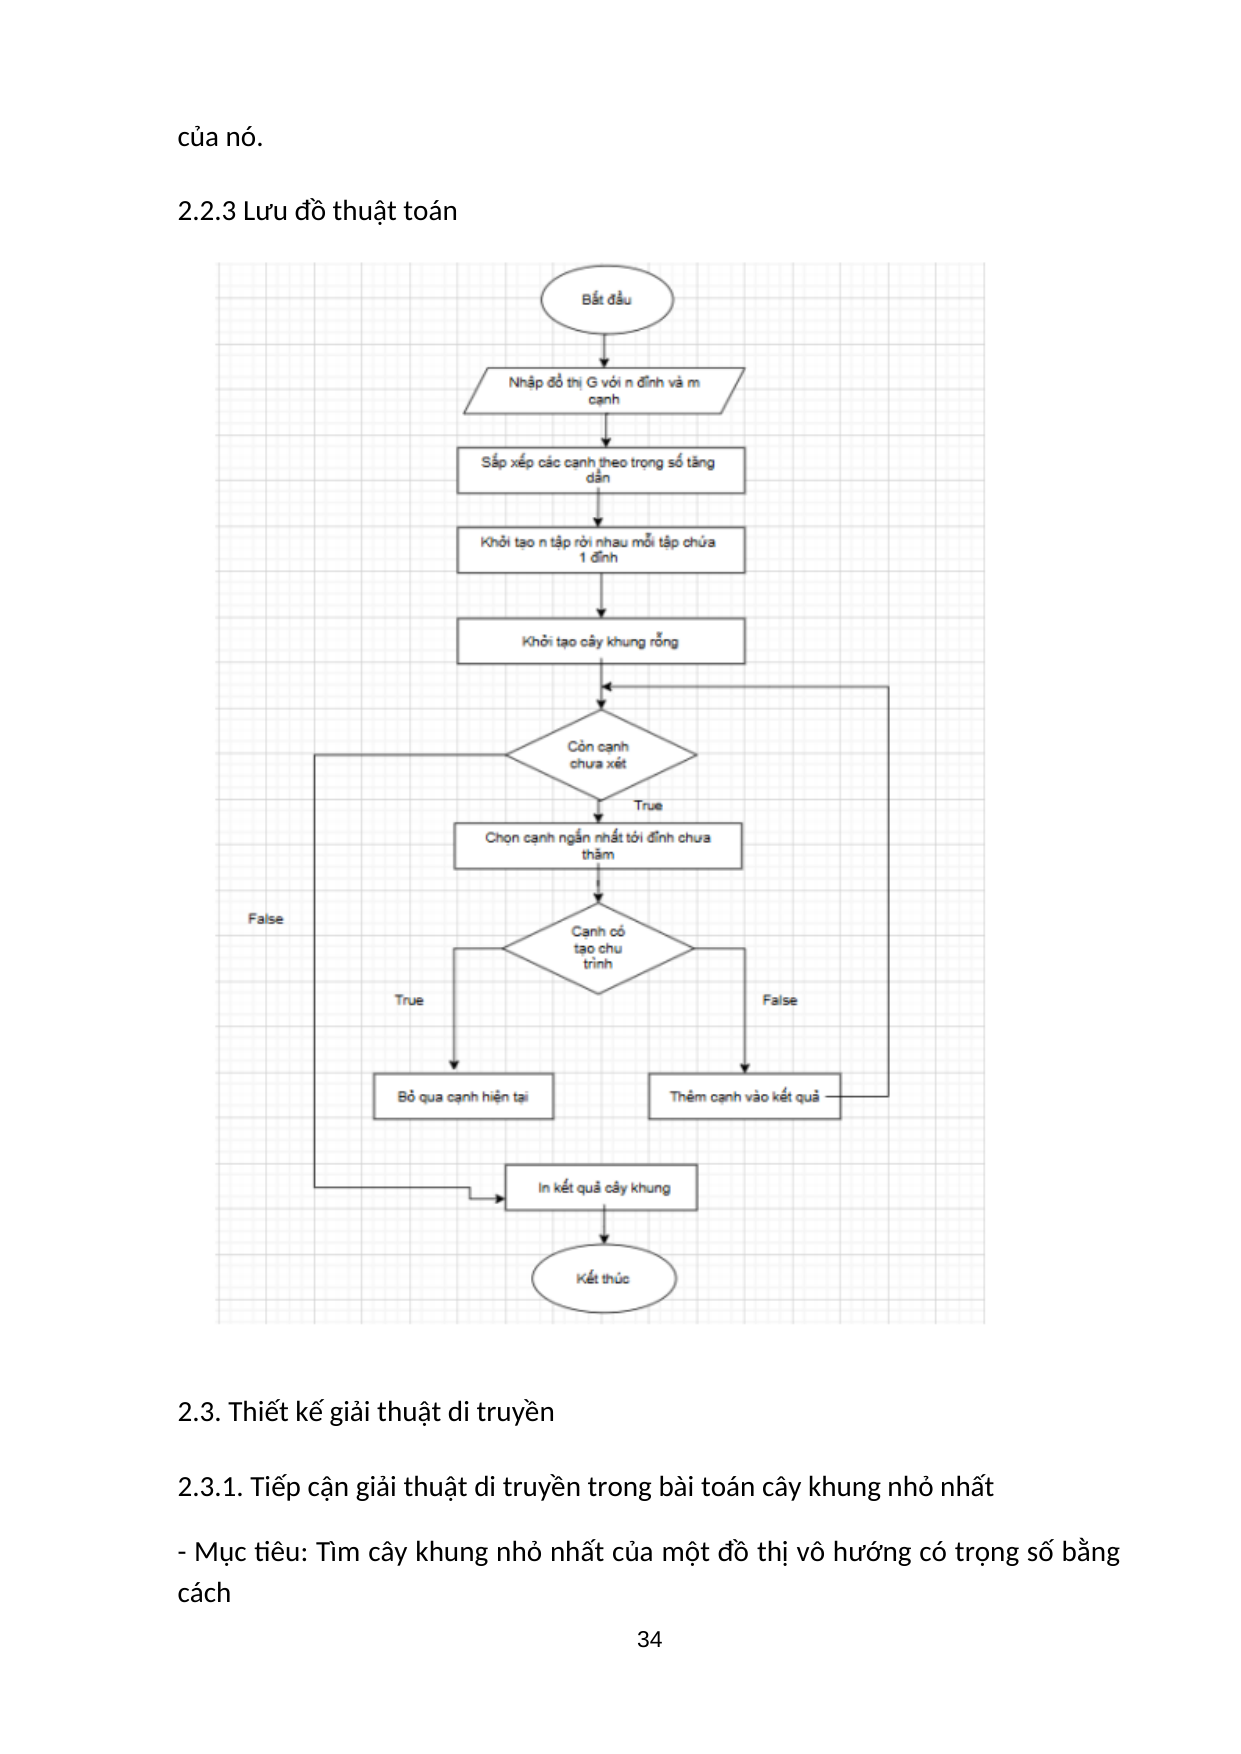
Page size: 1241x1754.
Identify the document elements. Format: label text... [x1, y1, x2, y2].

subtitle 2.3.1. Tiếp cận giải thuật di truyền trong bài toán cây khung nhỏ nhất [177, 1468, 1122, 1503]
subtitle 2.3. Thiết kế giải thuật di truyền [177, 1393, 1122, 1429]
subtitle 2.2.3 Lưu đồ thuật toán [177, 192, 1122, 228]
text - Mục tiêu: Tìm cây khung nhỏ nhất của một đồ thị vô hướng có trọng số bằng cách [177, 1533, 1122, 1610]
text của nó. [177, 118, 1122, 154]
picture [203, 258, 1015, 1351]
